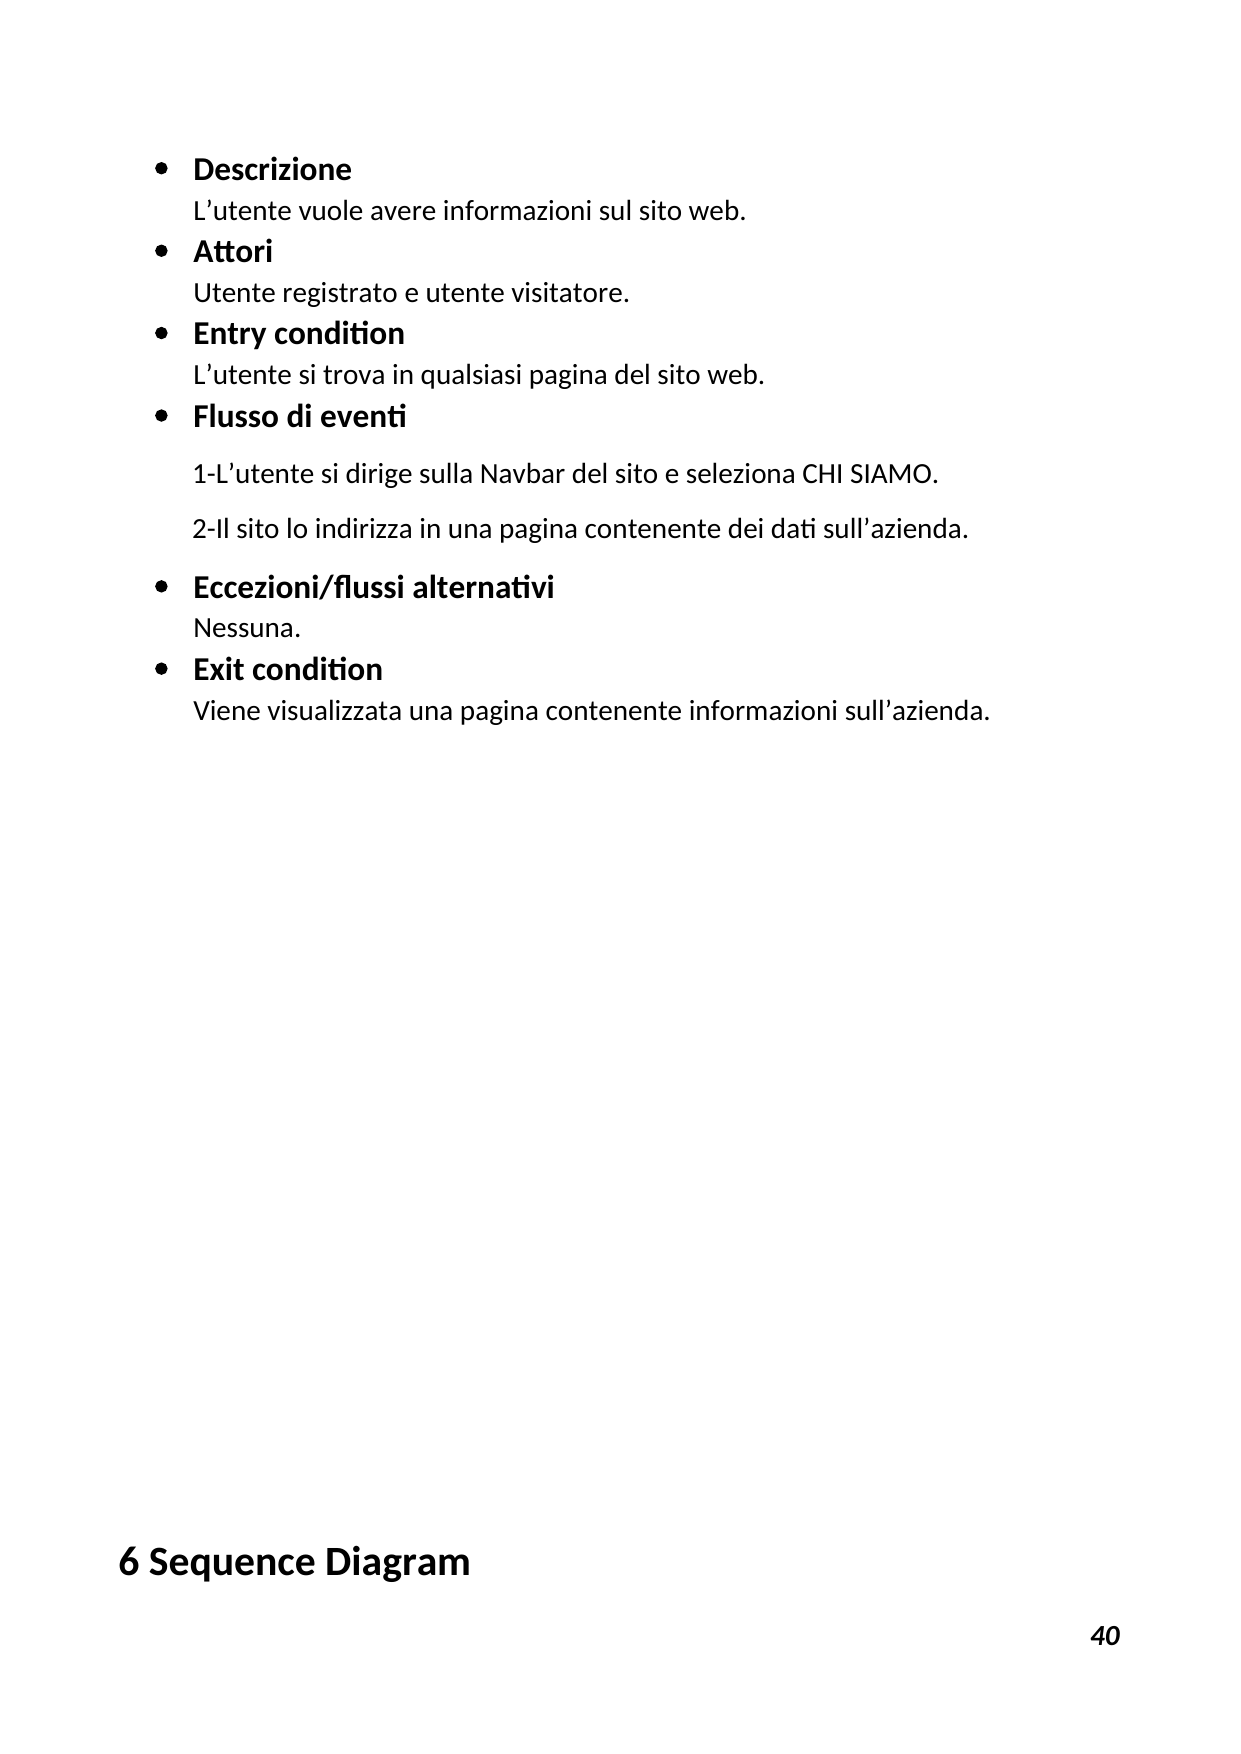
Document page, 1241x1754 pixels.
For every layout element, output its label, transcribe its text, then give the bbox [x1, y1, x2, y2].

list L’utente si trova in qualsiasi pagina del sito web. [193, 356, 1122, 392]
list Entry condition [156, 312, 1122, 353]
list Exit condition [156, 648, 1122, 689]
list Utente registrato e utente visitatore. [193, 274, 1122, 309]
text 1-L’utente si dirige sulla Navbar del sito e seleziona CHI SIAMO. [192, 455, 1122, 491]
list Attori [156, 230, 1122, 271]
text 6 Sequence Diagram [118, 1535, 1122, 1586]
list Viene visualizzata una pagina contenente informazioni sull’azienda. [193, 692, 1122, 728]
list Flusso di eventi [156, 395, 1122, 436]
list Nessuna. [193, 609, 1122, 645]
list Eccezioni/flussi alternativi [156, 566, 1122, 606]
list Descrizione [156, 148, 1122, 188]
list L’utente vuole avere informazioni sul sito web. [193, 192, 1122, 227]
text 2-Il sito lo indirizza in una pagina contenente dei dati sull’azienda. [192, 511, 1122, 546]
